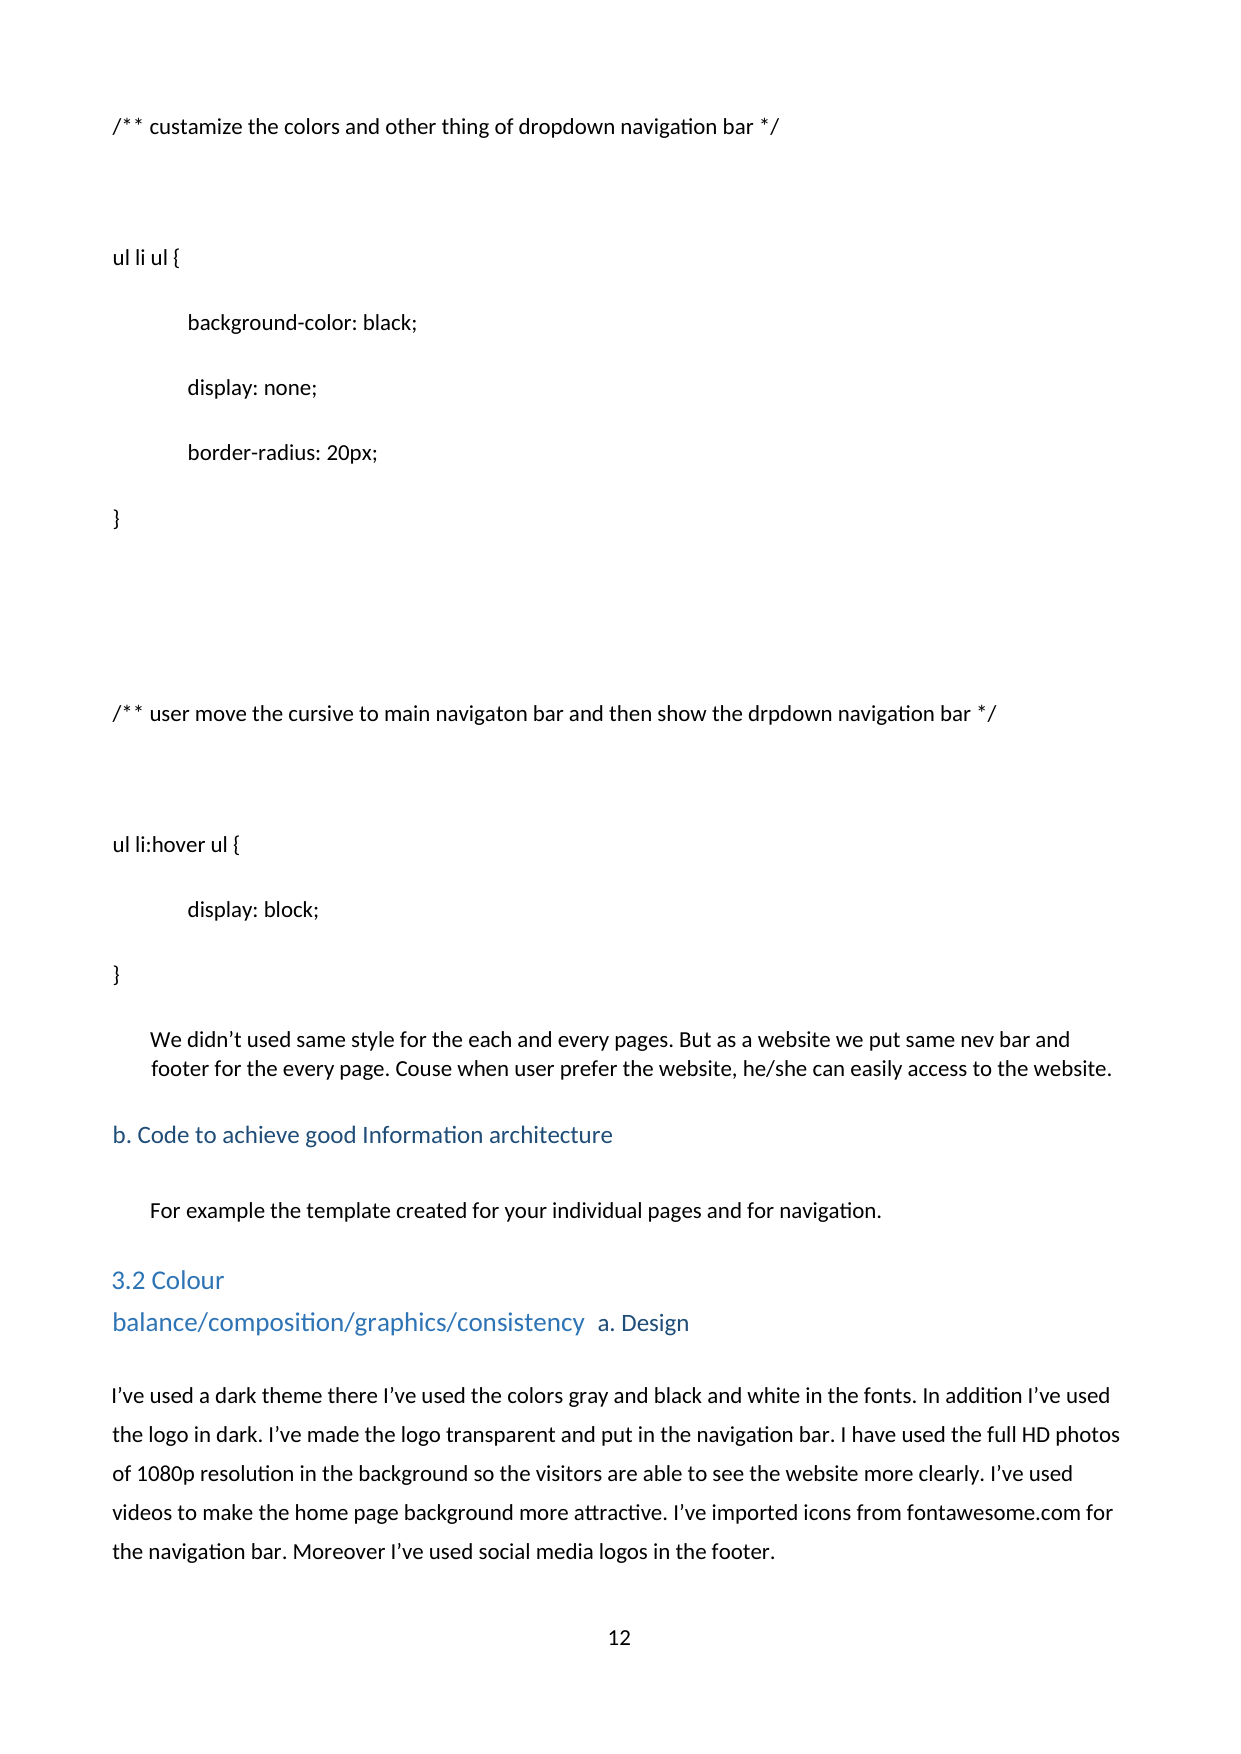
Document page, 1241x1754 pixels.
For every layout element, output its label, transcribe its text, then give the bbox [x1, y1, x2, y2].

text display: block; [112, 895, 1127, 923]
text border-radius: 20px; [112, 438, 1127, 467]
subtitle 3.2 Colour balance/composition/graphics/consistency a. Design [111, 1263, 693, 1338]
list Code to achieve good Information architecture [112, 1119, 1129, 1150]
text background-color: black; [112, 308, 1127, 336]
text /** user move the cursive to main navigaton bar and then show the drpdown navigation bar */ [112, 699, 1127, 727]
text I’ve used a dark theme there I’ve used the colors gray and black and white in the fonts. In addition I’ve used the logo in dark. I’ve made the logo transparent and put in the navigation bar. I have used the full HD photos of 1080p resolution in the background so the visitors are able to see the website more clearly. I’ve used videos to make the home page background more attractive. I’ve imported icons from fontawesome.com for the navigation bar. Moreover I’ve used social media logos in the footer. [111, 1381, 1129, 1565]
text /** custamize the colors and other thing of dropdown navigation bar */ [112, 112, 1127, 141]
text We didn’t used same style for the each and every pages. But as a website we put same nev bar and footer for the every page. Couse when user prefer the website, he/she can easily access to the website. [150, 1025, 1127, 1082]
text For example the template created for your individual pages and for navigation. [150, 1197, 1127, 1225]
text display: none; [112, 373, 1127, 401]
text } [112, 960, 1127, 988]
text } [112, 504, 1127, 532]
text ul li ul { [112, 243, 1127, 271]
text ul li:hover ul { [112, 830, 1127, 858]
